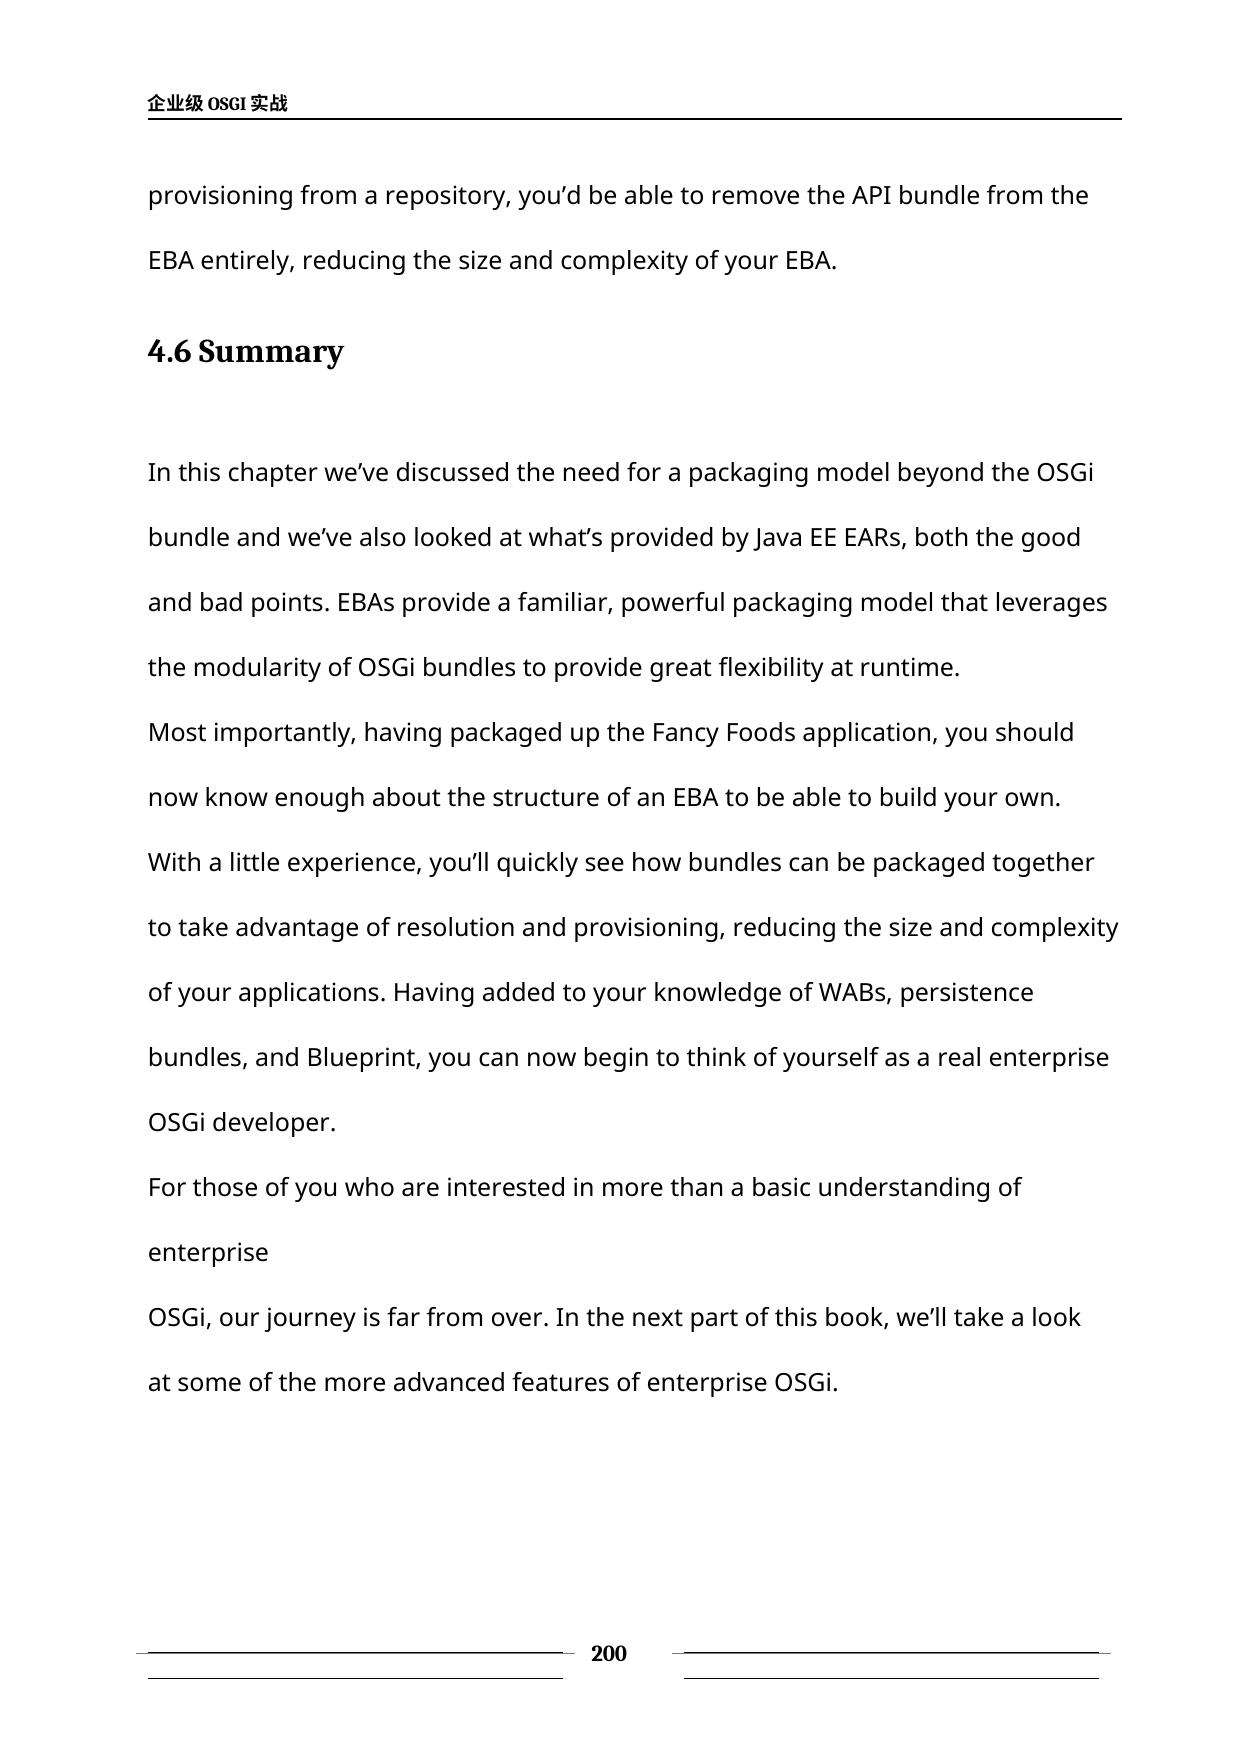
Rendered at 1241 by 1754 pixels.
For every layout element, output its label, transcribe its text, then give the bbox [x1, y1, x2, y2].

text Most importantly, having packaged up the Fancy Foods application, you should now know enough about the structure of an EBA to be able to build your own. With a little experience, you’ll quickly see how bundles can be packaged together to take advantage of resolution and provisioning, reducing the size and complexity of your applications. Having added to your knowledge of WABs, persistence bundles, and Blueprint, you can now begin to think of yourself as a real enterprise OSGi developer. [148, 699, 1122, 1154]
text at some of the more advanced features of enterprise OSGi. [148, 1349, 1122, 1414]
text For those of you who are interested in more than a basic understanding of enterprise [148, 1154, 1122, 1284]
subtitle 4.6 Summary [148, 319, 1122, 384]
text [148, 162, 1122, 292]
text OSGi, our journey is far from over. In the next part of this book, we’ll take a look [148, 1284, 1122, 1349]
text In this chapter we’ve discussed the need for a packaging model beyond the OSGi bundle and we’ve also looked at what’s provided by Java EE EARs, both the good and bad points. EBAs provide a familiar, powerful packaging model that leverages the modularity of OSGi bundles to provide great flexibility at runtime. [148, 439, 1122, 699]
